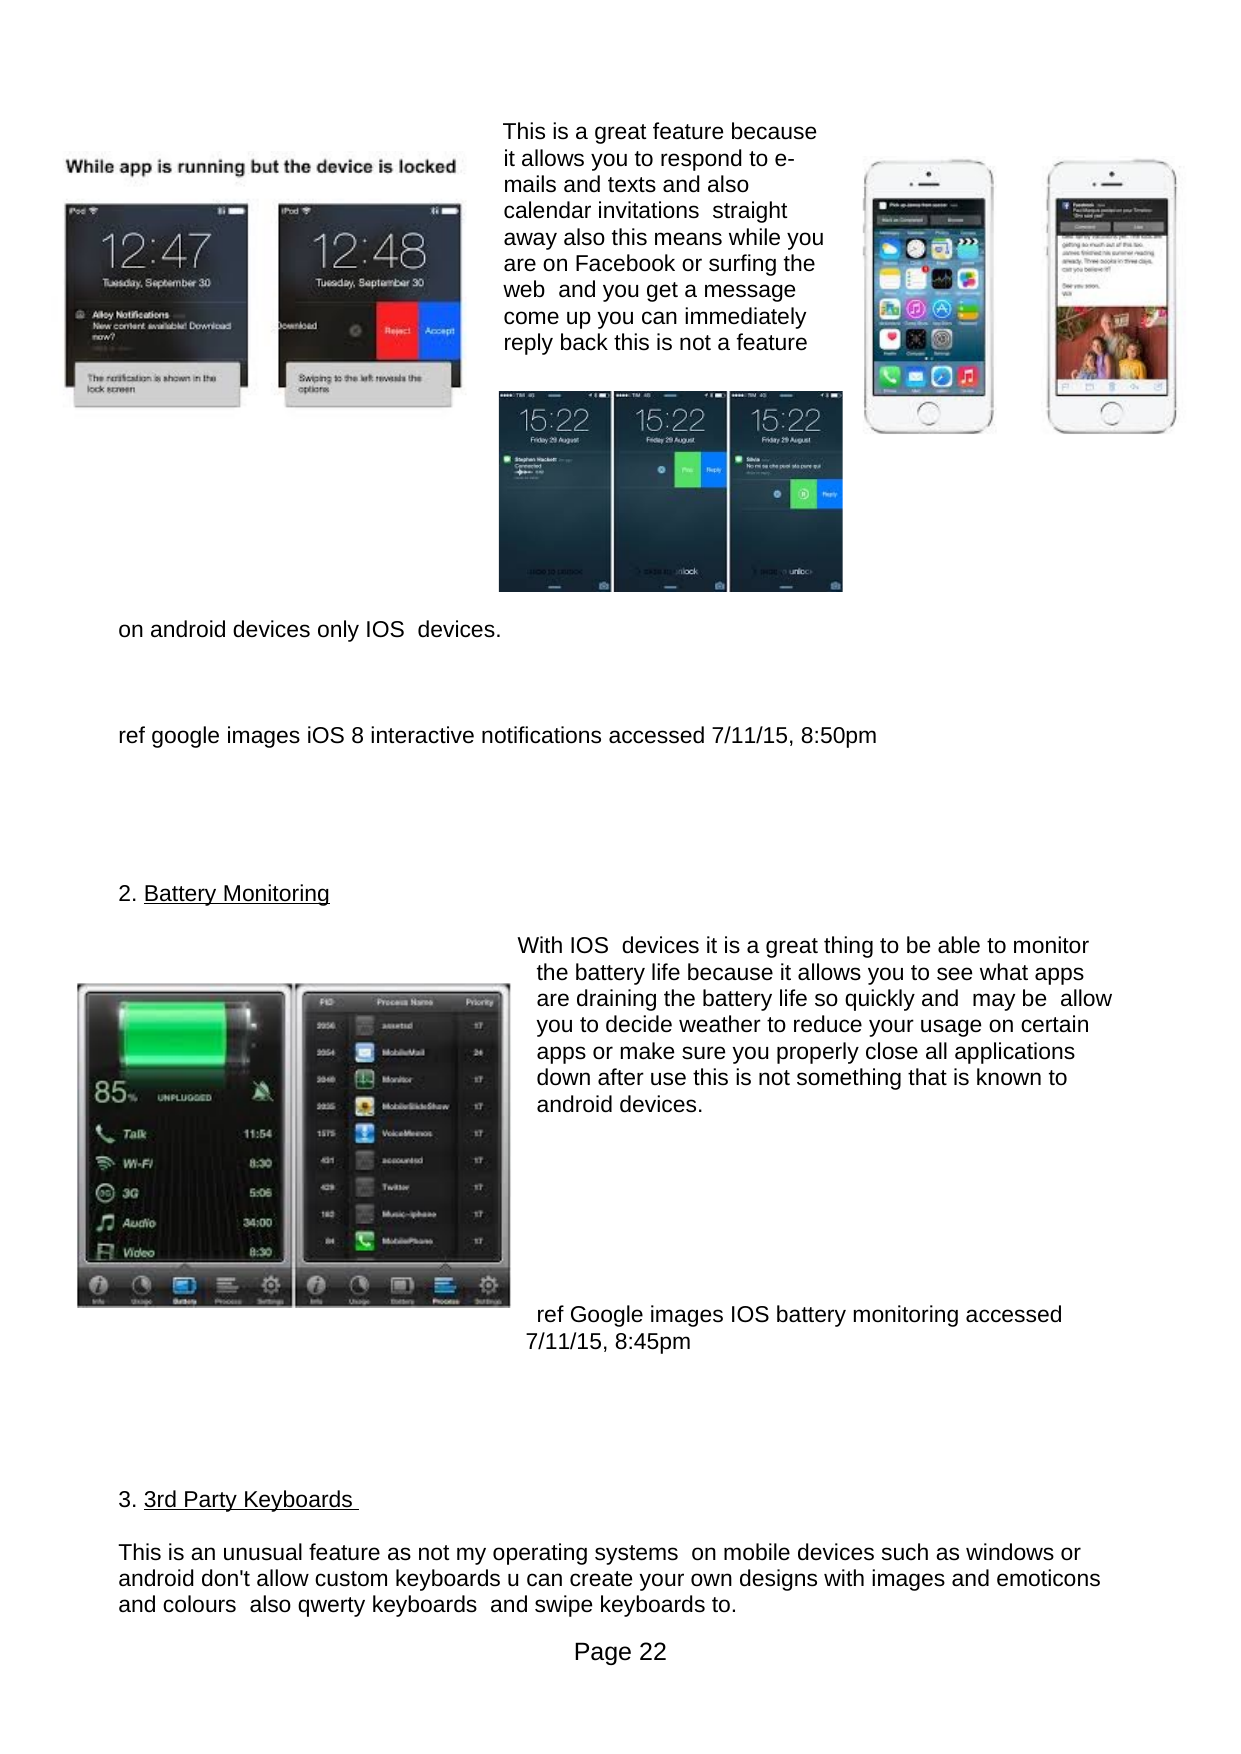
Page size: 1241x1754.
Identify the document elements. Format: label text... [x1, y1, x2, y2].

text ref google images iOS 8 interactive notifications accessed 7/11/15, 8:50pm [118, 722, 1122, 748]
picture [51, 151, 479, 426]
picture [498, 391, 843, 592]
text 2. Battery Monitoring [118, 880, 1122, 906]
picture [852, 156, 1193, 441]
picture [76, 983, 512, 1308]
text 3. 3rd Party Keyboards [118, 1486, 1122, 1512]
text This is an unusual feature as not my operating systems on mobile devices such as windows or android don't allow custom keyboards u can create your own designs with images and emoticons and colours also qwerty keyboards and swipe keyboards to. [118, 1538, 1122, 1618]
text ref Google images IOS battery monitoring accessed 7/11/15, 8:45pm [118, 1301, 1122, 1354]
text With IOS devices it is a great thing to be able to monitor the battery life because it allows you to see what apps are draining the battery life so quickly and may be allow you to decide weather to reduce your usage on certain apps or make sure you properly close all applications down after use this is not something that is known to android devices. [118, 932, 1122, 1117]
